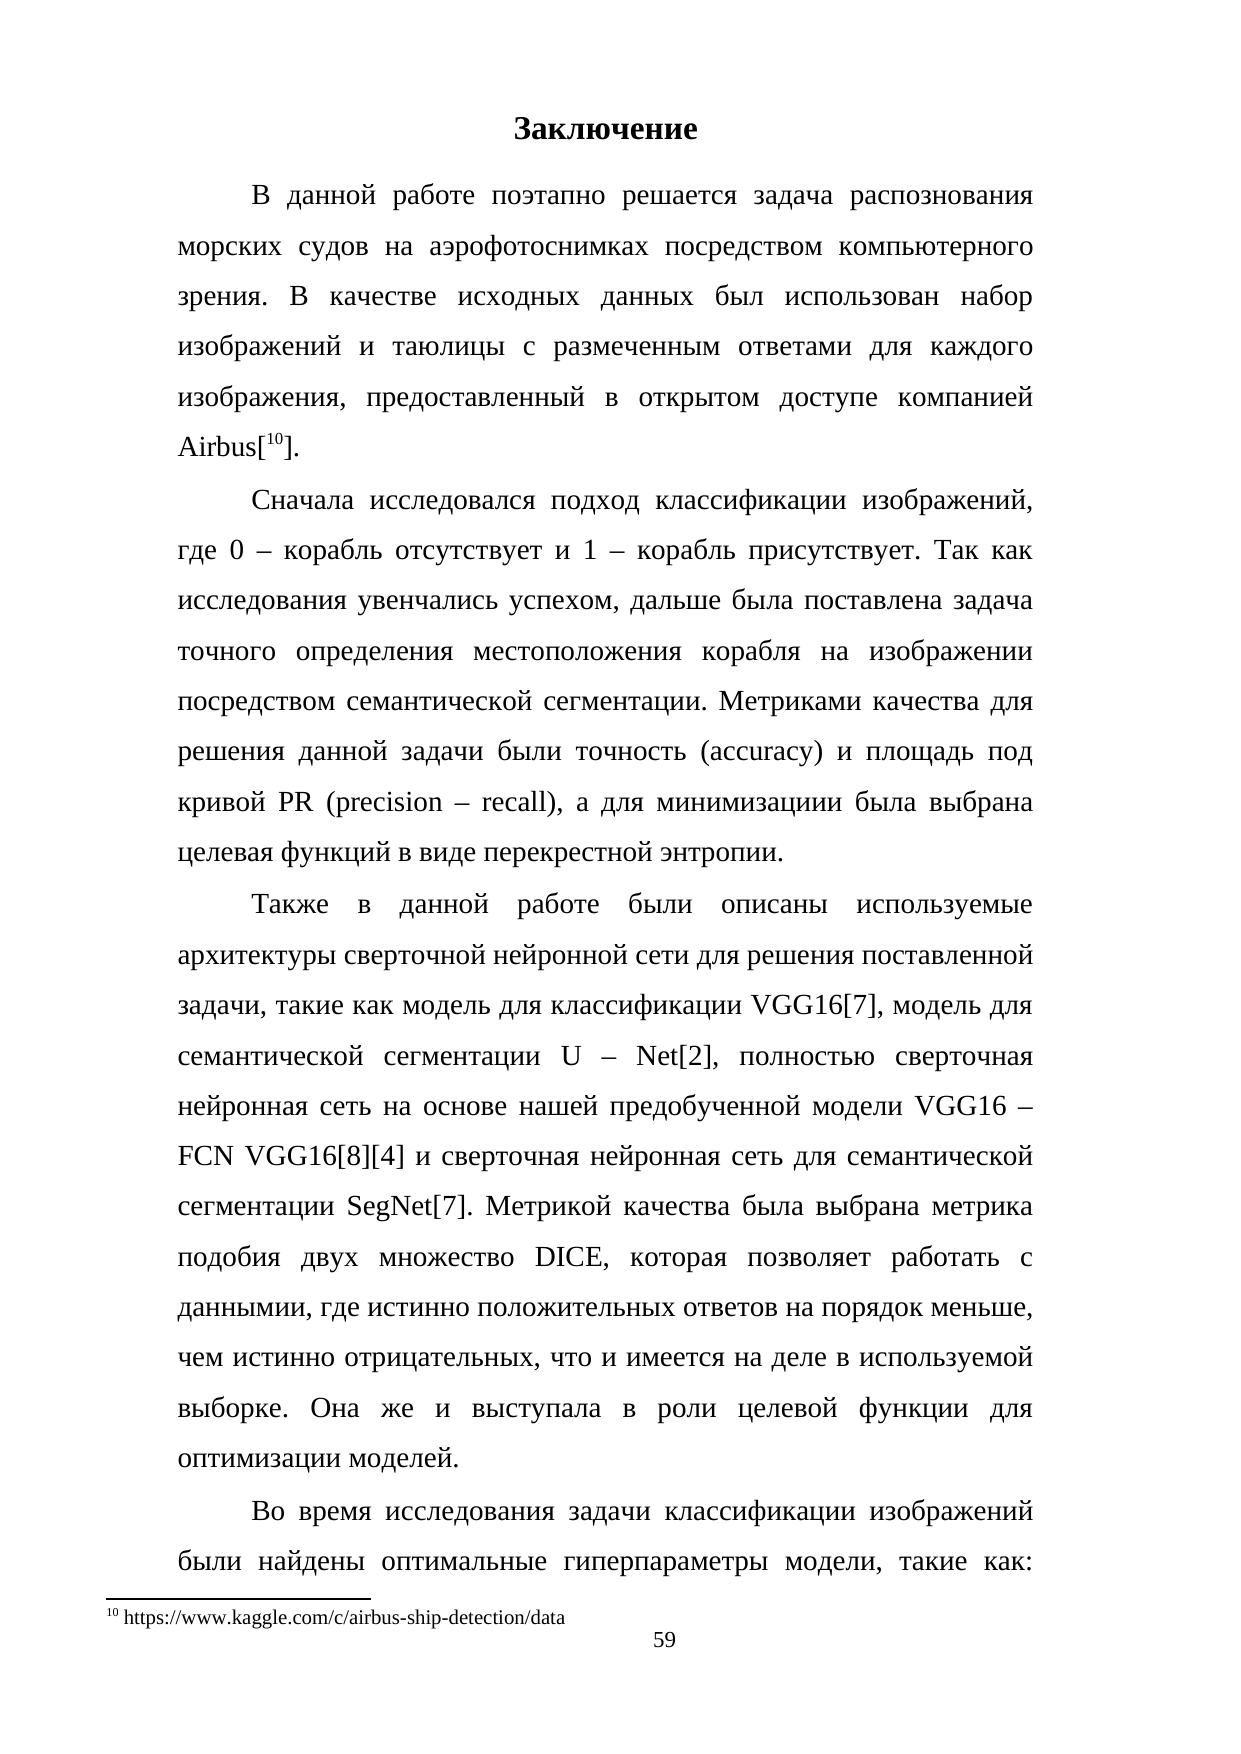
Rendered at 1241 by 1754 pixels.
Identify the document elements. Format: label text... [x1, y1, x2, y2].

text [177, 1493, 1034, 1577]
text Также в данной работе были описаны используемые архитектуры сверточной нейронной сети для решения поставленной задачи, такие как модель для классификации VGG16[7], модель для семантической сегментации U – Net[2], полностью сверточная нейронная сеть на основе нашей предобученной модели VGG16 – FCN VGG16[8][4] и сверточная нейронная сеть для семантической сегментации SegNet[7]. Метрикой качества была выбрана метрика подобия двух множество DICE, которая позволяет работать с даннымии, где истинно положительных ответов на порядок меньше, чем истинно отрицательных, что и имеется на деле в используемой выборке. Она же и выступала в роли целевой функции для оптимизации моделей. [177, 887, 1034, 1474]
subtitle Заключение [513, 108, 1163, 147]
text Сначала исследовался подход классификации изображений, где 0 – корабль отсутствует и 1 – корабль присутствует. Так как исследования увенчались успехом, дальше была поставлена задача точного определения местоположения корабля на изображении посредством семантической сегментации. Метриками качества для решения данной задачи были точность (accuracy) и площадь под кривой PR (precision – recall), а для минимизациии была выбрана целевая функций в виде перекрестной энтропии. [177, 482, 1034, 867]
text В данной работе поэтапно решается задача распознования морских судов на аэрофотоснимках посредством компьютерного зрения. В качестве исходных данных был использован набор изображений и таюлицы с размеченным ответами для каждого изображения, предоставленный в открытом доступе компанией Airbus[]. [177, 177, 1034, 463]
